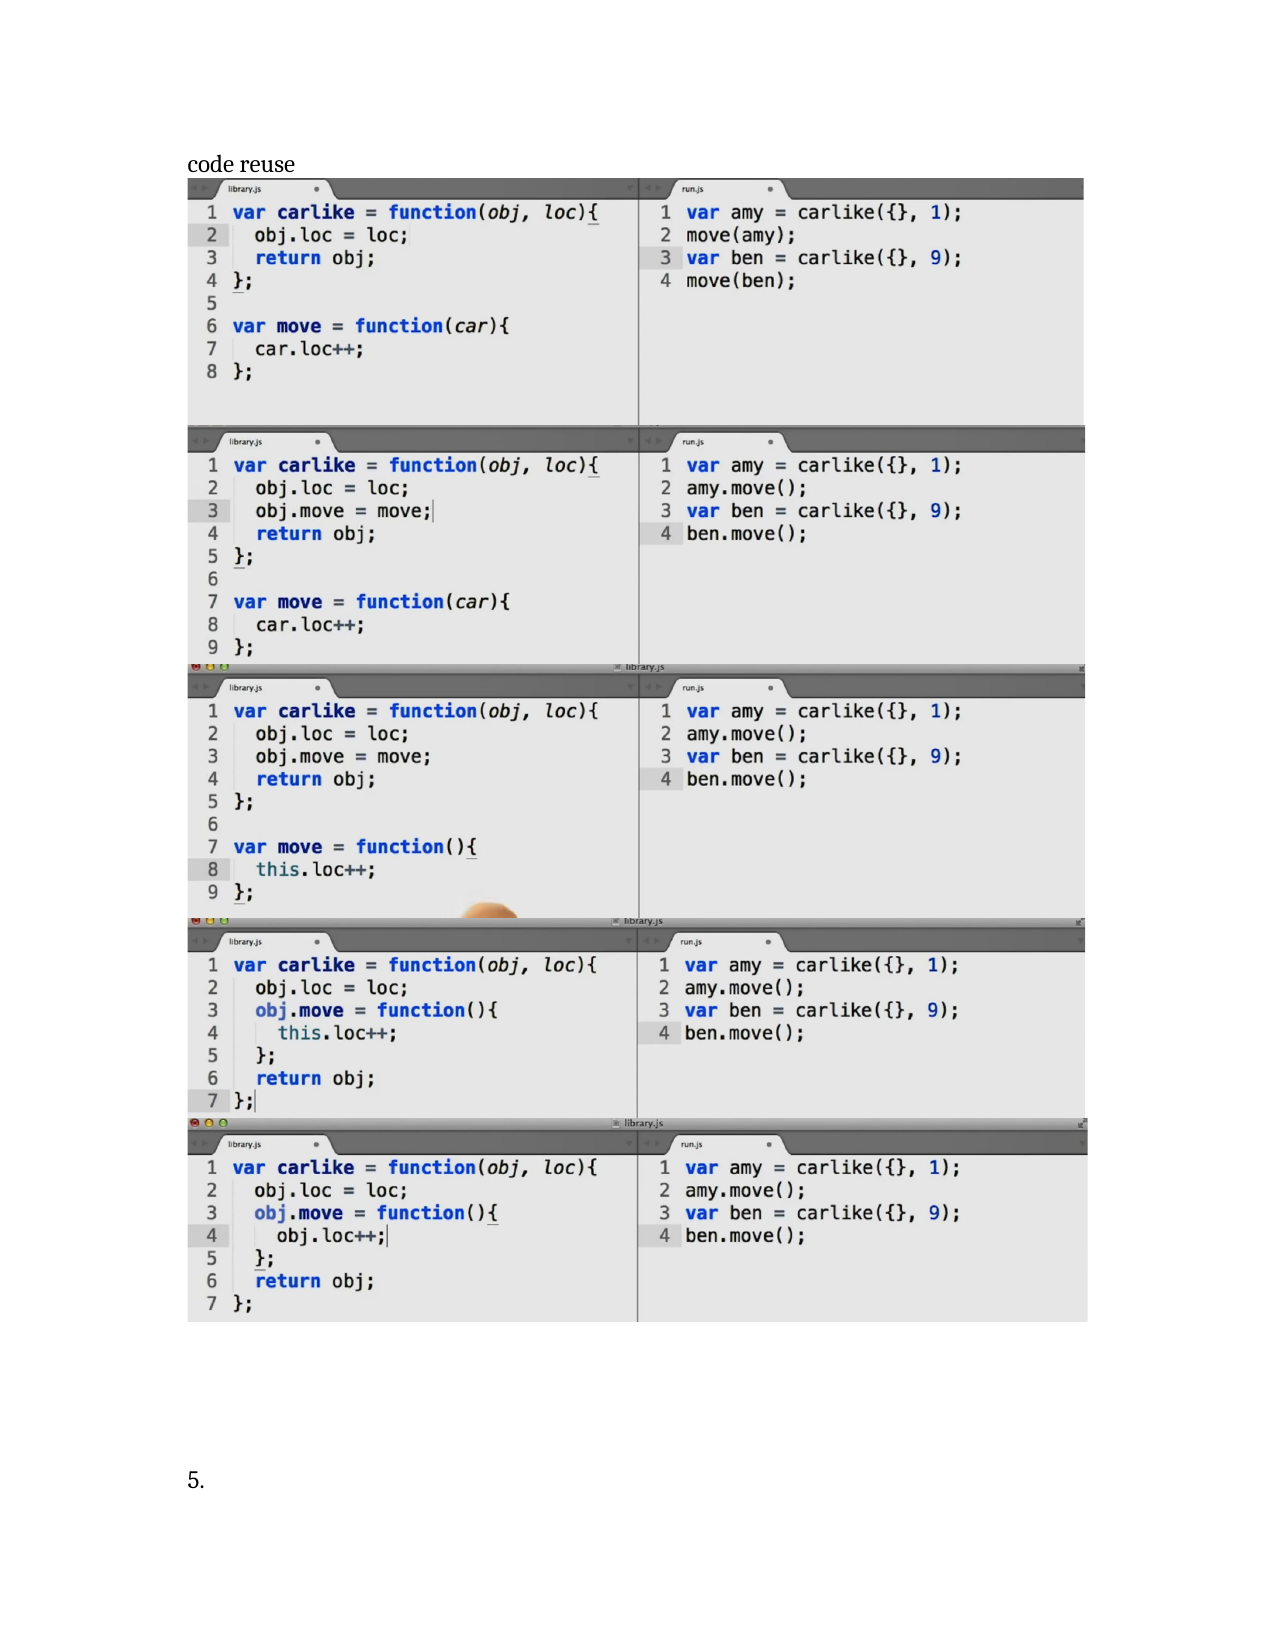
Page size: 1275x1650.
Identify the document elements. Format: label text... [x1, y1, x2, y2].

text code reuse [187, 150, 1087, 179]
picture [187, 178, 1088, 1322]
text 5. [187, 1466, 1087, 1494]
